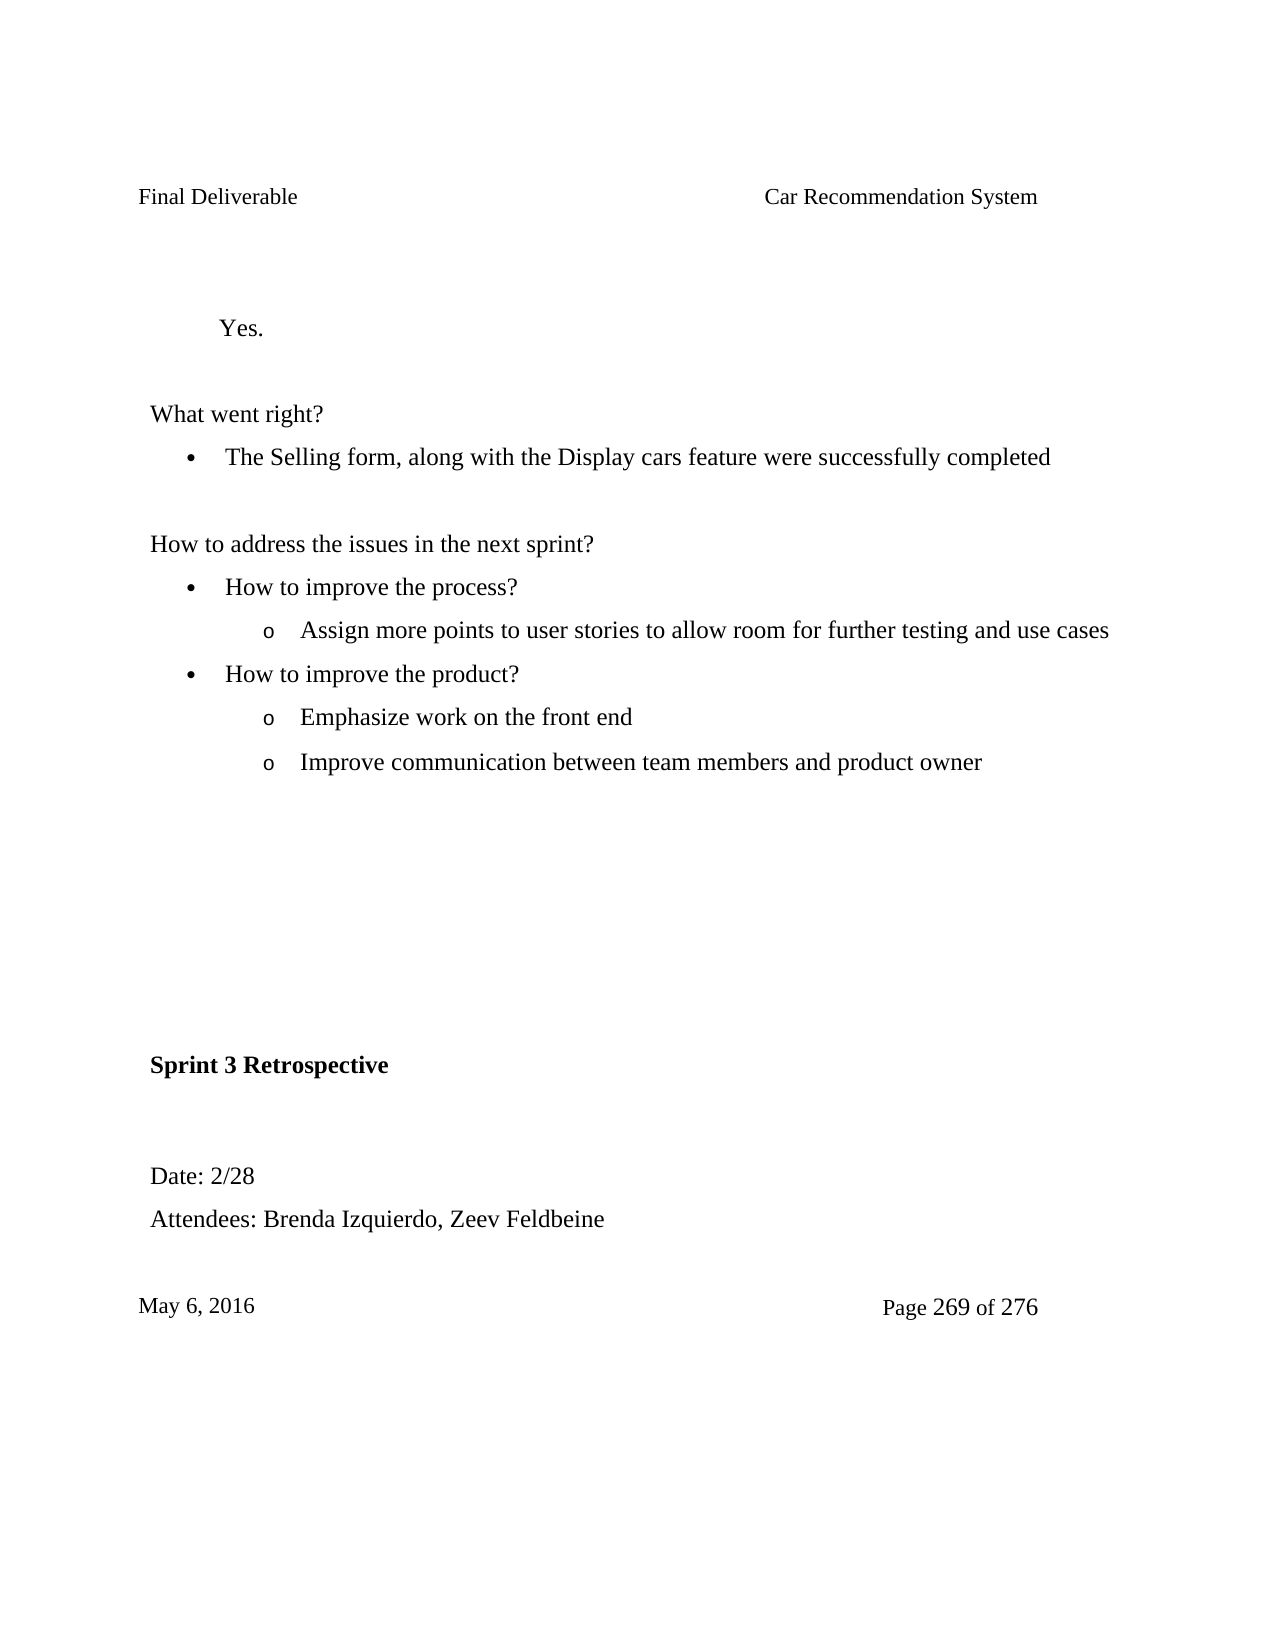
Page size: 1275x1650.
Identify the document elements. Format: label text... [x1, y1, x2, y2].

list How to improve the process? [187, 572, 1125, 601]
text How to address the issues in the next sprint? [150, 529, 1125, 557]
text Sprint 3 Retrospective [150, 791, 1125, 1079]
text Yes. [150, 313, 1125, 342]
text Attendees: Brenda Izquierdo, Zeev Feldbeine [150, 1204, 1125, 1233]
list The Selling form, along with the Display cars feature were successfully completed [187, 442, 1125, 471]
list Improve communication between team members and product owner [262, 747, 1125, 776]
list Assign more points to user stories to allow room for further testing and use cases [262, 615, 1125, 644]
list How to improve the product? [187, 659, 1125, 688]
text Date: 2/28 [150, 1161, 1125, 1190]
list Emphasize work on the front end [262, 702, 1125, 732]
text What went right? [150, 399, 1125, 428]
